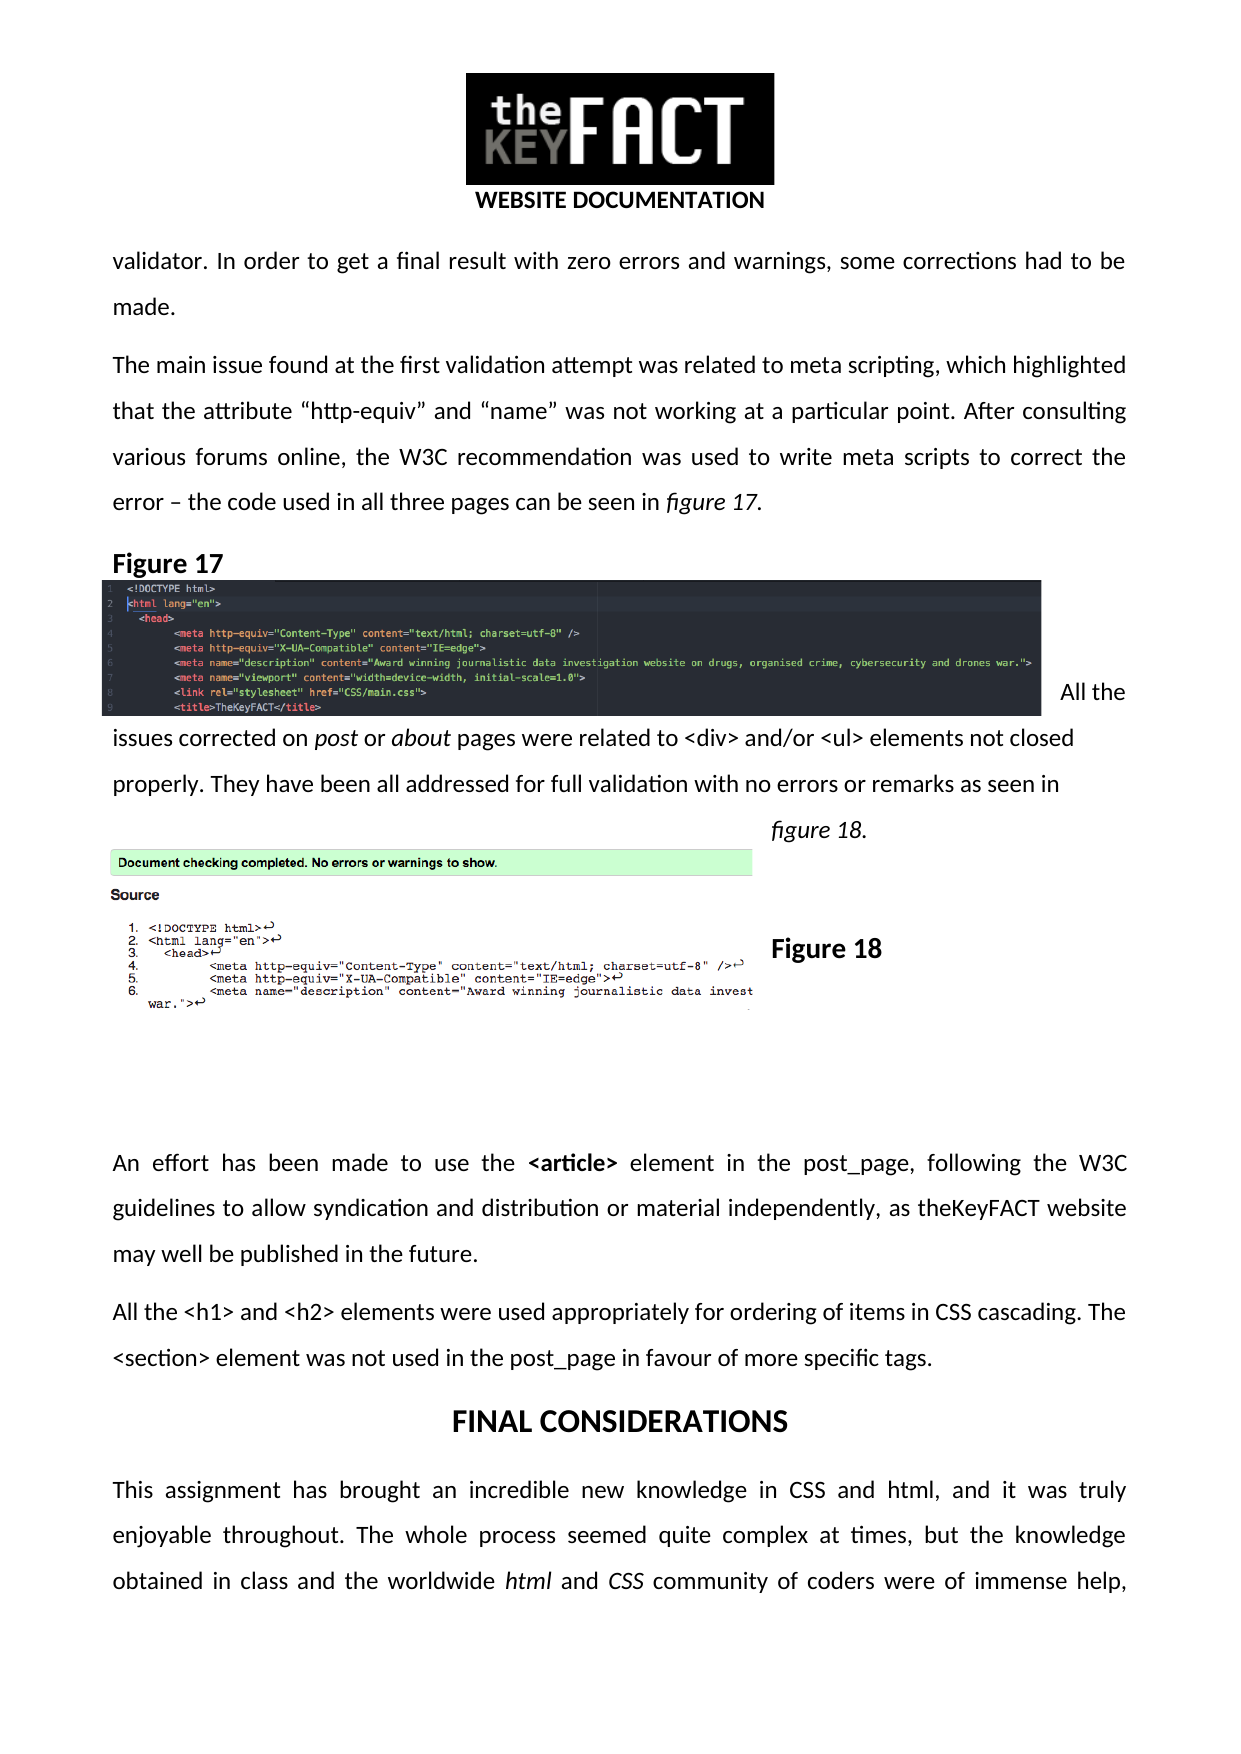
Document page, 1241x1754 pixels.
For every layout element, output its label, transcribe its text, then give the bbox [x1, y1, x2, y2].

text All the issues corrected on post or about pages were related to <div> and/or <ul> elements not closed properly. They have been all addressed for full validation with no errors or remarks as seen in figure 18. [112, 677, 1128, 844]
picture [466, 73, 775, 185]
text FINAL CONSIDERATIONS [112, 1400, 1128, 1441]
text Figure 18 [753, 930, 1128, 966]
text The main issue found at the first validation attempt was related to meta scripting, which highlighted that the attribute “http-equiv” and “name” was not working at a particular point. After consulting various forums online, the W3C recommendation was used to write meta scripts to correct the error – the code used in all three pages can be seen in figure 17. [112, 349, 1128, 517]
picture [101, 580, 1042, 716]
text An effort has been made to use the <article> element in the post_page, following the W3C guidelines to allow syndication and distribution or material independently, as theKeyFACT website may well be published in the future. [112, 1147, 1128, 1269]
text Figure 17 [112, 545, 1128, 580]
picture [101, 823, 753, 1010]
text All the <h1> and <h2> elements were used appropriately for ordering of items in CSS cascading. The <section> element was not used in the post_page in favour of more specific tags. [112, 1296, 1128, 1373]
